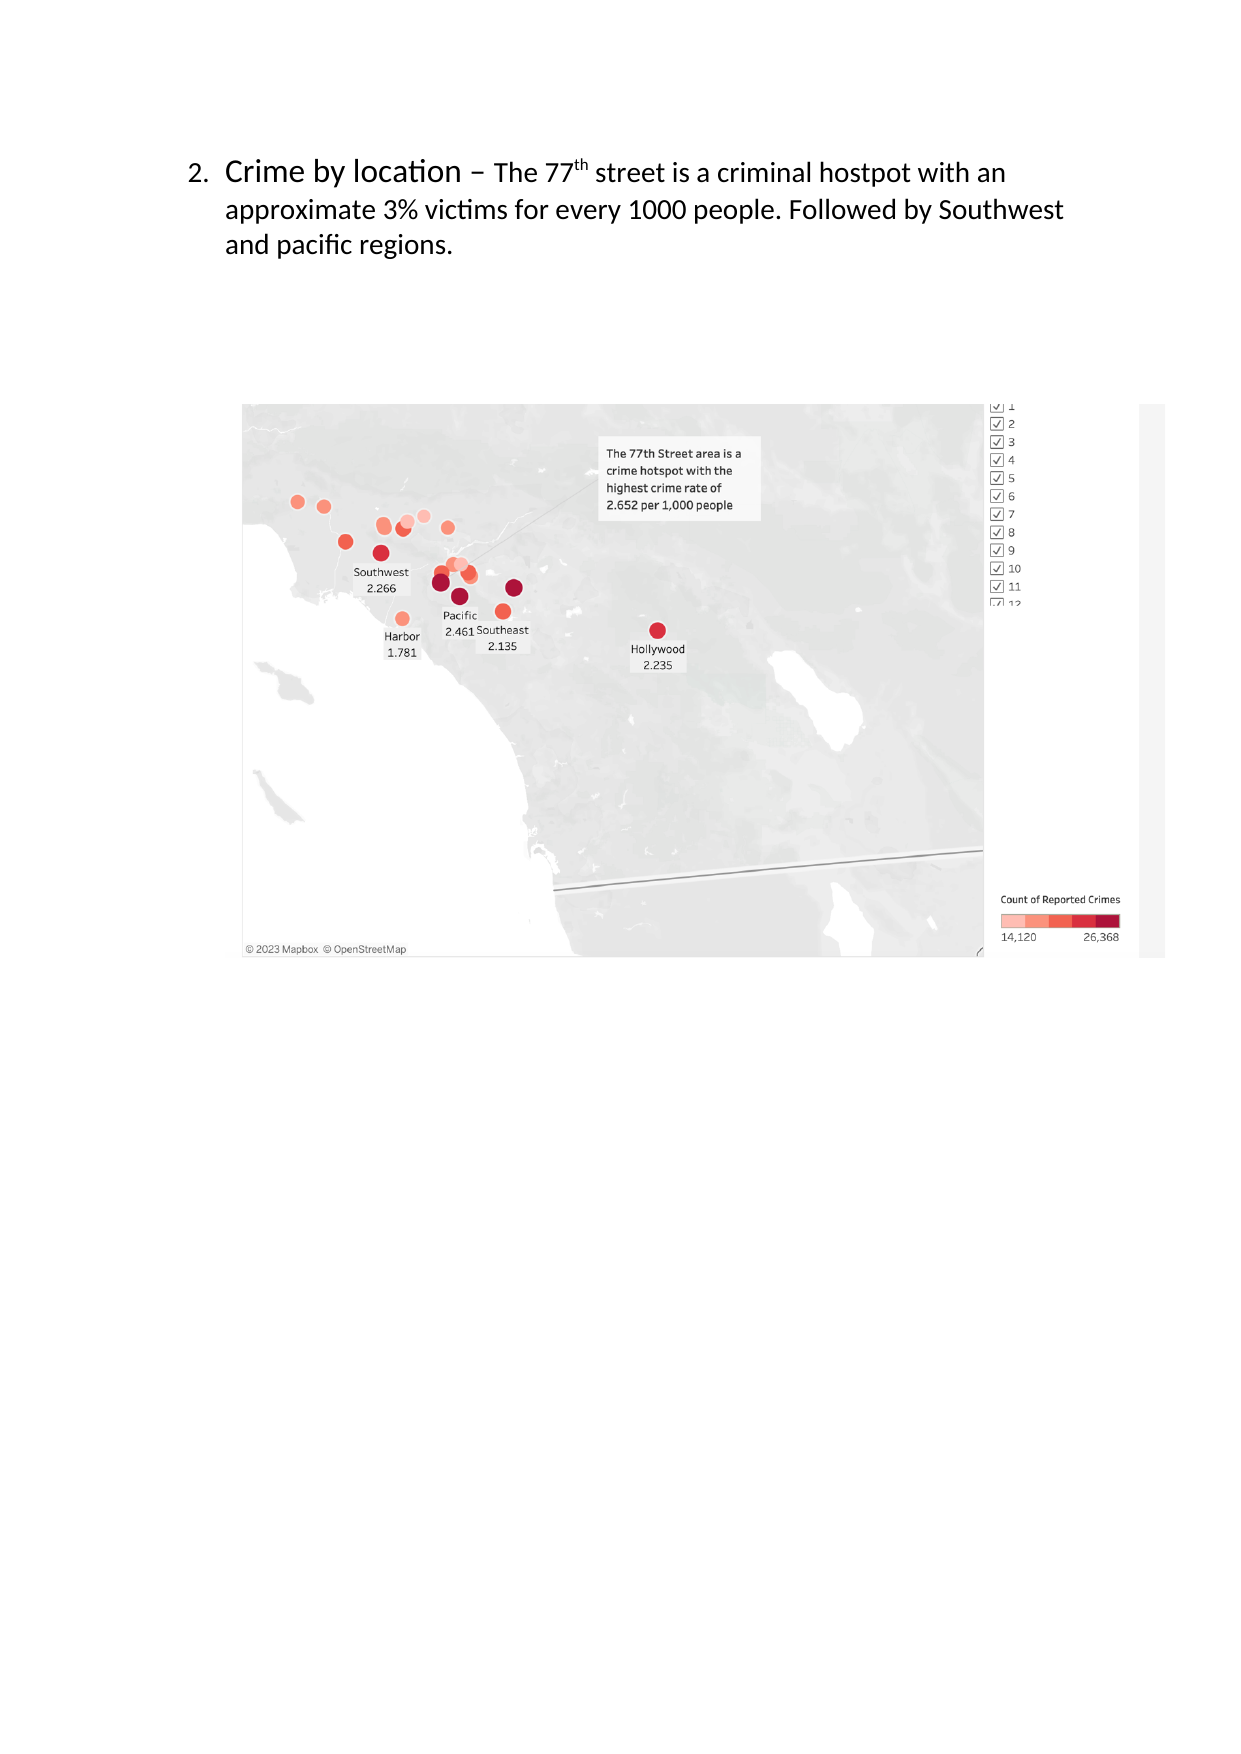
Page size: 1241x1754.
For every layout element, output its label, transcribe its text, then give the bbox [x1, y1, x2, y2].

picture [225, 404, 1166, 958]
list Crime by location – The 77th street is a criminal hostpot with an approximate 3% victims for every 1000 people. Followed by Southwest and pacific regions. [187, 150, 1090, 262]
